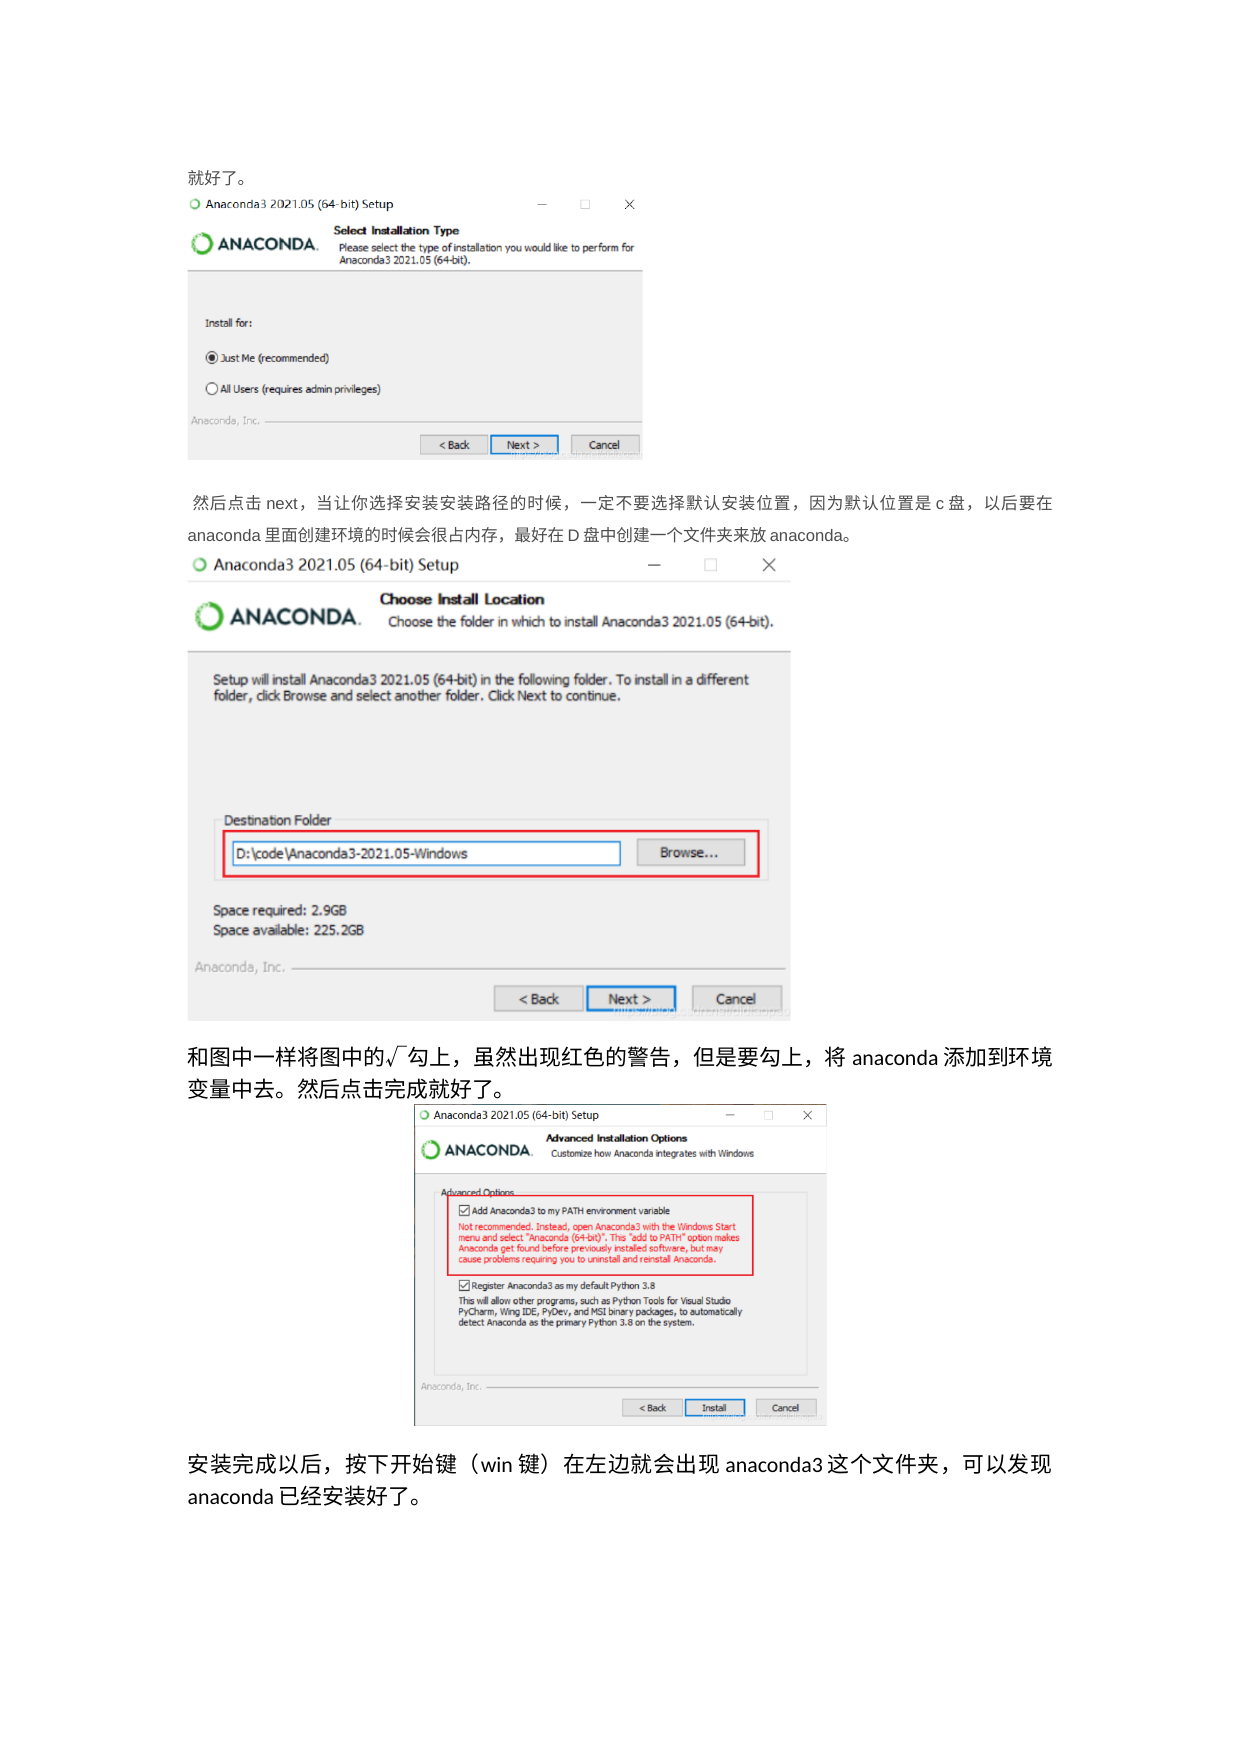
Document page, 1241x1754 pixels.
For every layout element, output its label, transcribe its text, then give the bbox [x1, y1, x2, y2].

text 安装完成以后，按下开始键（win键）在左边就会出现anaconda3这个文件夹，可以发现anaconda已经安装好了。 [187, 1446, 1053, 1511]
picture [187, 552, 791, 1021]
text 和图中一样将图中的√勾上，虽然出现红色的警告，但是要勾上，将anaconda添加到环境变量中去。然后点击完成就好了。 [187, 1039, 1053, 1104]
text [187, 162, 1053, 194]
picture [187, 194, 643, 460]
picture [414, 1104, 827, 1426]
text 然后点击next，当让你选择安装安装路径的时候，一定不要选择默认安装位置，因为默认位置是c盘，以后要在anaconda里面创建环境的时候会很占内存，最好在D盘中创建一个文件夹来放anaconda。 [187, 487, 1053, 552]
